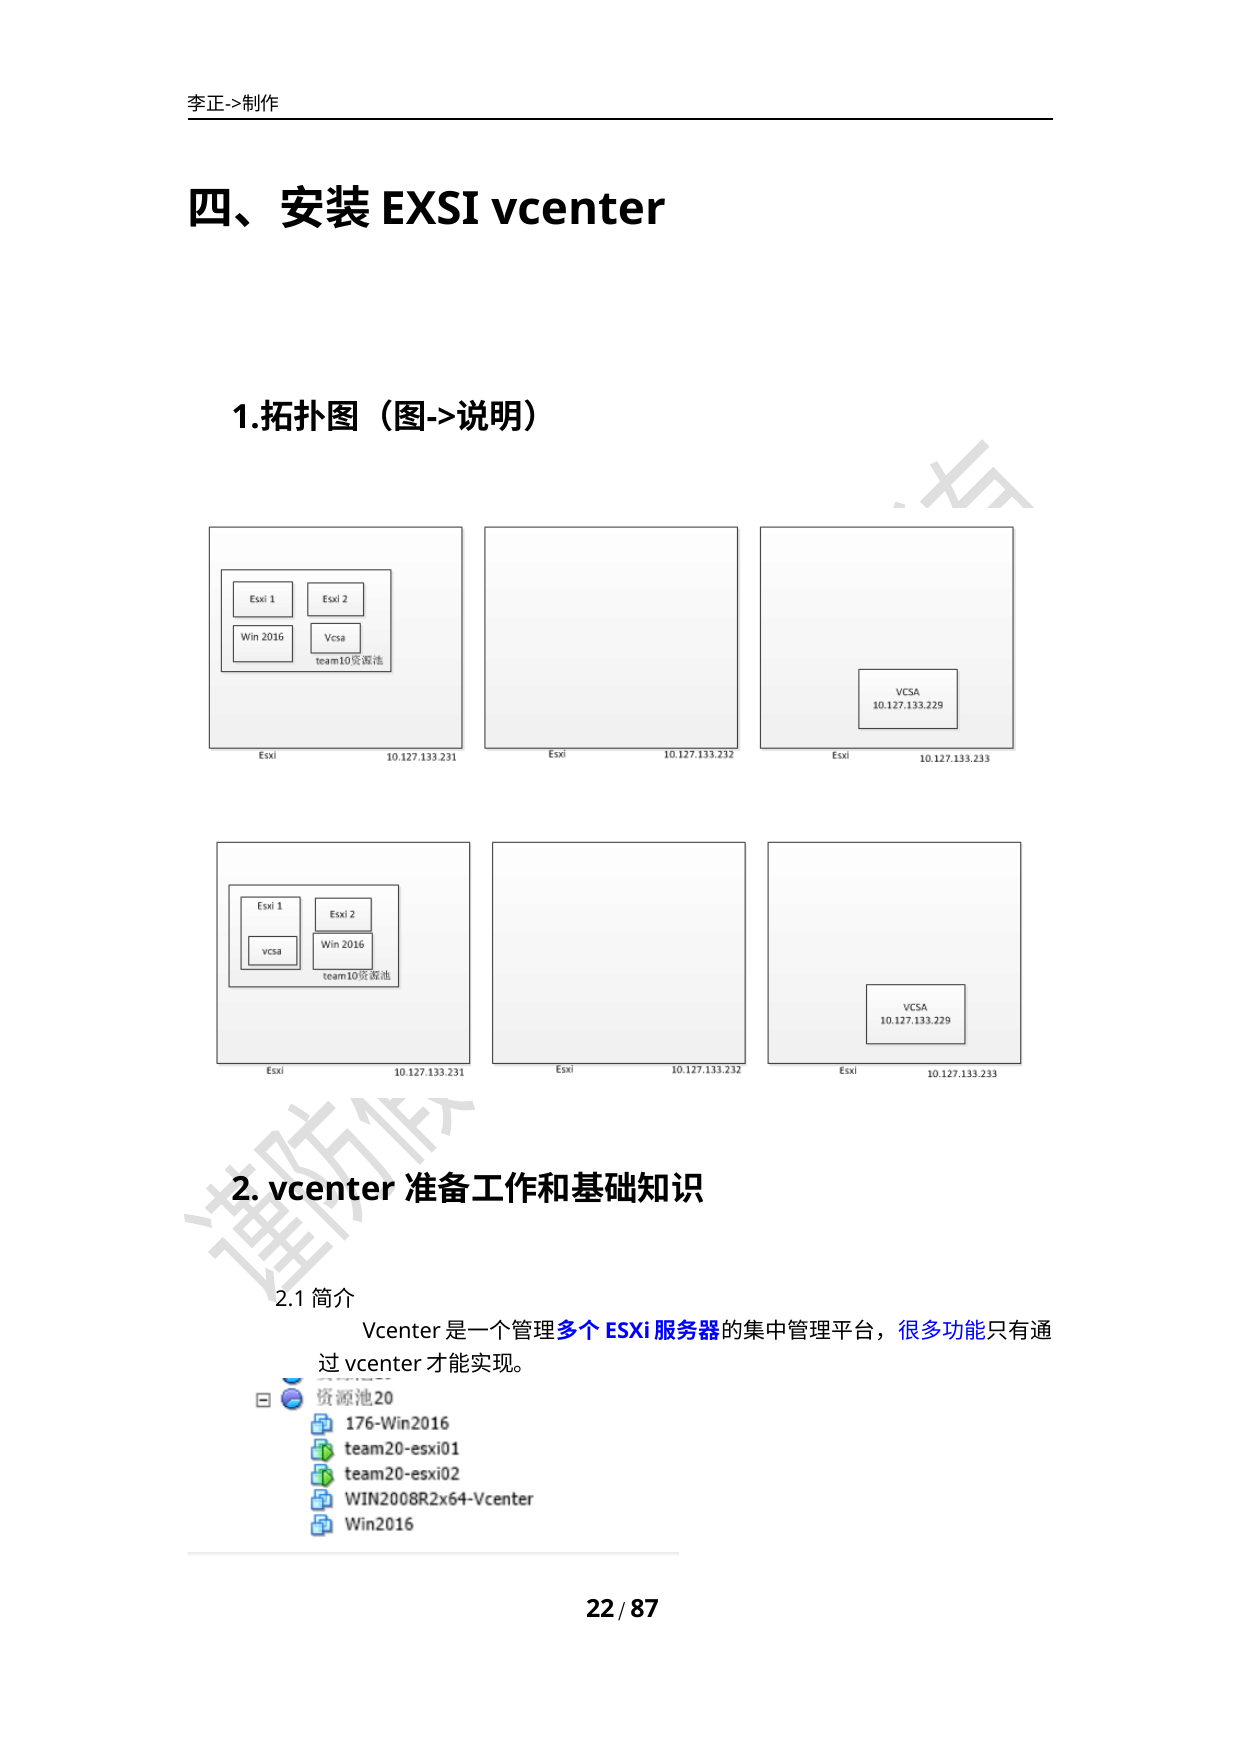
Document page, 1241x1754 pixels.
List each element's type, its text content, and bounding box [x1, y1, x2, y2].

text Vcenter是一个管理多个ESXi服务器的集中管理平台，很多功能只有通过vcenter才能实现。 [319, 1313, 1053, 1378]
subtitle 四、安装EXSI vcenter [187, 156, 1053, 253]
subtitle 2. vcenter 准备工作和基础知识 [187, 1153, 1053, 1218]
subtitle 1.拓扑图（图->说明） [187, 381, 1053, 446]
picture [187, 508, 1053, 1098]
picture [187, 1378, 679, 1556]
text 2.1 简介 [187, 1281, 1053, 1313]
